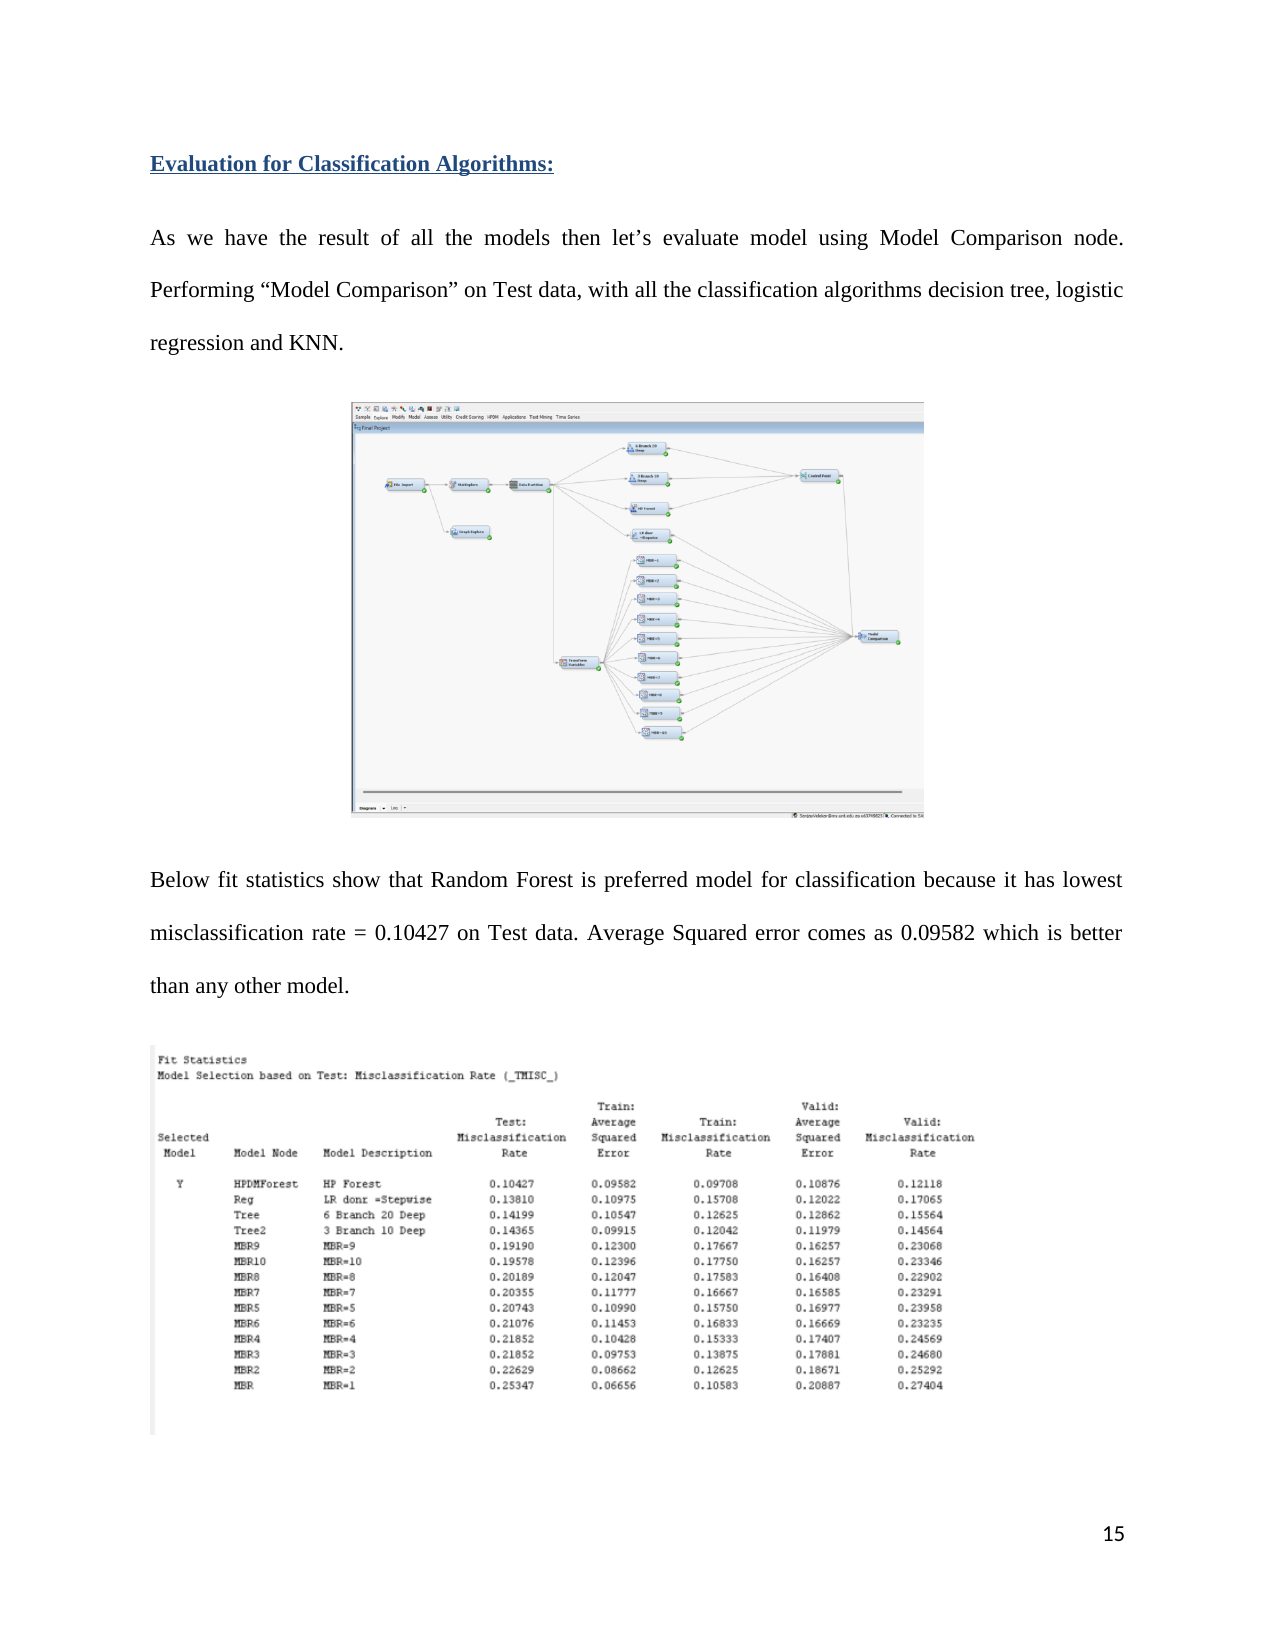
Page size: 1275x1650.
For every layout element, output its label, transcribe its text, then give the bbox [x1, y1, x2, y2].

picture [351, 402, 924, 818]
text Below fit statistics show that Random Forest is preferred model for classification because it has lowest misclassification rate = 0.10427 on Test data. Average Squared error comes as 0.09582 which is better than any other model. [150, 866, 1125, 998]
picture [150, 1045, 1011, 1435]
text As we have the result of all the models then let’s evaluate model using Model Comparison node. Performing “Model Comparison” on Test data, with all the classification algorithms decision tree, logistic regression and KNN. [150, 223, 1125, 355]
text Evaluation for Classification Algorithms: [150, 150, 1125, 176]
